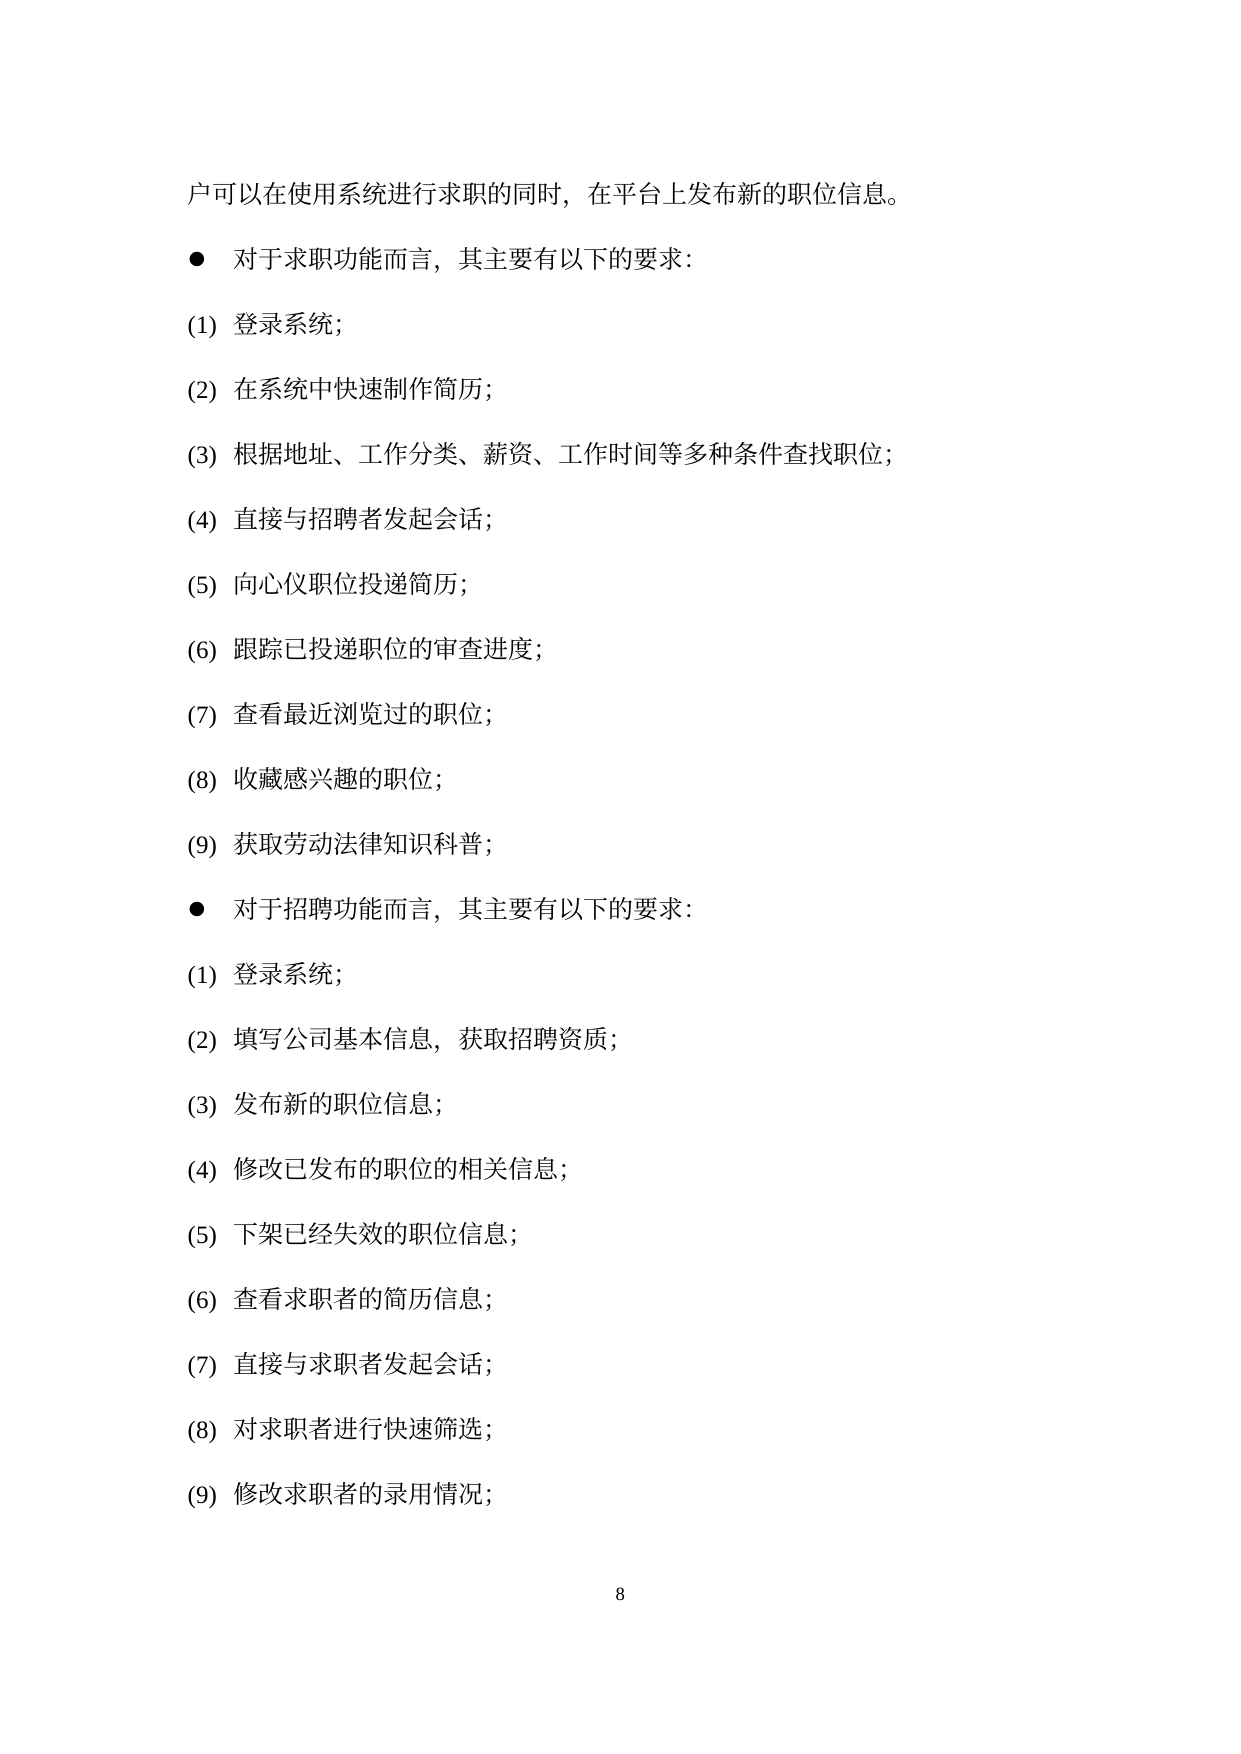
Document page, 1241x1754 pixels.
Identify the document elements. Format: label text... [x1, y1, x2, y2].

list 修改求职者的录用情况； [187, 1460, 1053, 1525]
list 在系统中快速制作简历； [187, 355, 1053, 420]
list 填写公司基本信息，获取招聘资质； [187, 1005, 1053, 1070]
list 登录系统； [187, 290, 1053, 355]
list 查看最近浏览过的职位； [187, 680, 1053, 745]
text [187, 160, 1053, 225]
list 修改已发布的职位的相关信息； [187, 1135, 1053, 1200]
list 查看求职者的简历信息； [187, 1265, 1053, 1330]
list 获取劳动法律知识科普； [187, 810, 1053, 875]
list 直接与求职者发起会话； [187, 1330, 1053, 1395]
list 向心仪职位投递简历； [187, 550, 1053, 615]
list 根据地址、工作分类、薪资、工作时间等多种条件查找职位； [187, 420, 1053, 485]
list 跟踪已投递职位的审查进度； [187, 615, 1053, 680]
list 对于招聘功能而言，其主要有以下的要求： [187, 875, 1053, 940]
list 对于求职功能而言，其主要有以下的要求： [187, 225, 1053, 290]
list 下架已经失效的职位信息； [187, 1200, 1053, 1265]
list 直接与招聘者发起会话； [187, 485, 1053, 550]
list 对求职者进行快速筛选； [187, 1395, 1053, 1460]
list 登录系统； [187, 940, 1053, 1005]
list 发布新的职位信息； [187, 1070, 1053, 1135]
list 收藏感兴趣的职位； [187, 745, 1053, 810]
